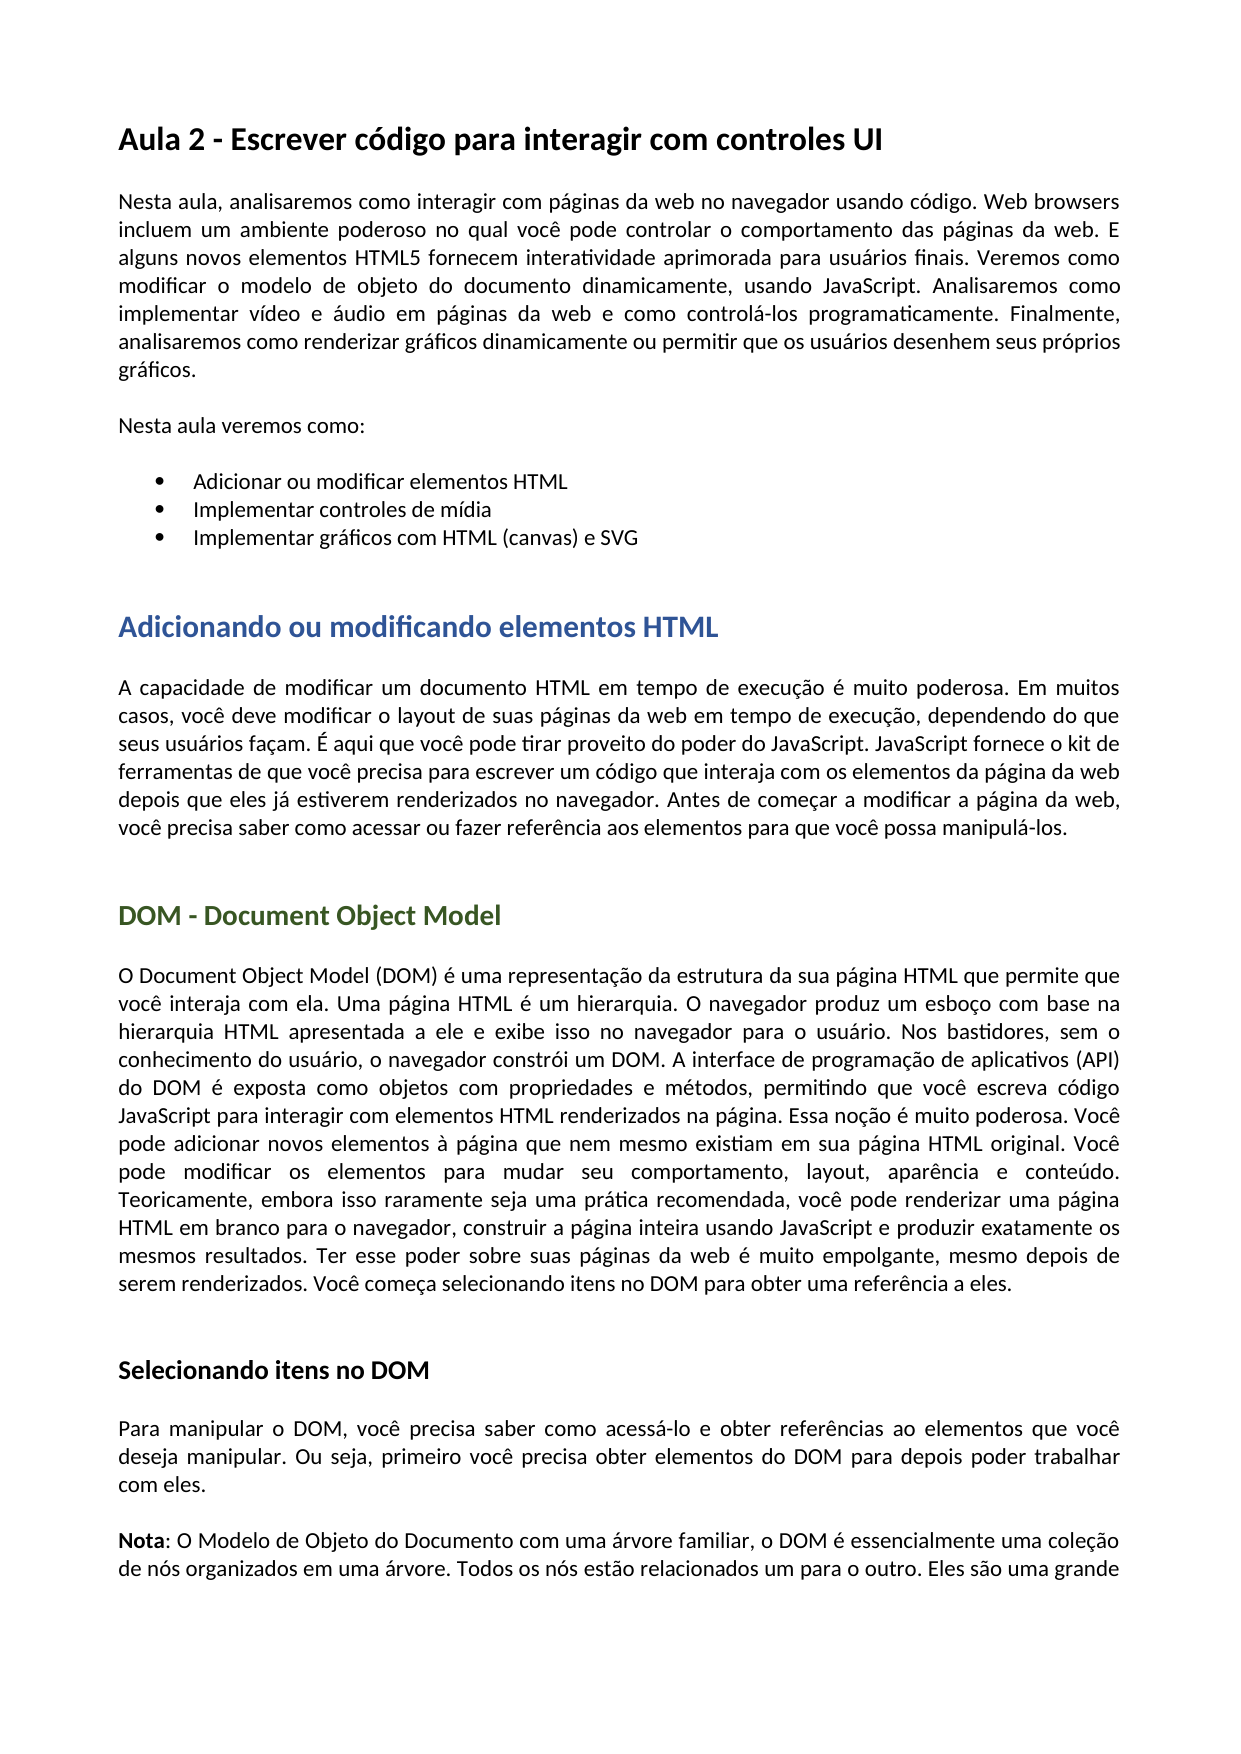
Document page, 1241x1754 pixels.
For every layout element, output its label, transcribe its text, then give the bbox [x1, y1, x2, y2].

list Implementar controles de mídia [156, 495, 1122, 523]
subtitle Adicionando ou modificando elementos HTML [118, 607, 1122, 645]
text Nesta aula veremos como: [118, 411, 1122, 439]
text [118, 1527, 1122, 1583]
text O Document Object Model (DOM) é uma representação da estrutura da sua página HTML que permite que você interaja com ela. Uma página HTML é um hierarquia. O navegador produz um esboço com base na hierarquia HTML apresentada a ele e exibe isso no navegador para o usuário. Nos bastidores, sem o conhecimento do usuário, o navegador constrói um DOM. A interface de programação de aplicativos (API) do DOM é exposta como objetos com propriedades e métodos, permitindo que você escreva código JavaScript para interagir com elementos HTML renderizados na página. Essa noção é muito poderosa. Você pode adicionar novos elementos à página que nem mesmo existiam em sua página HTML original. Você pode modificar os elementos para mudar seu comportamento, layout, aparência e conteúdo. Teoricamente, embora isso raramente seja uma prática recomendada, você pode renderizar uma página HTML em branco para o navegador, construir a página inteira usando JavaScript e produzir exatamente os mesmos resultados. Ter esse poder sobre suas páginas da web é muito empolgante, mesmo depois de serem renderizados. Você começa selecionando itens no DOM para obter uma referência a eles. [118, 961, 1122, 1297]
list Implementar gráficos com HTML (canvas) e SVG [156, 523, 1122, 551]
list Adicionar ou modificar elementos HTML [156, 467, 1122, 495]
subtitle DOM - Document Object Model [118, 897, 1122, 933]
text Para manipular o DOM, você precisa saber como acessá-lo e obter referências ao elementos que você deseja manipular. Ou seja, primeiro você precisa obter elementos do DOM para depois poder trabalhar com eles. [118, 1414, 1122, 1498]
text A capacidade de modificar um documento HTML em tempo de execução é muito poderosa. Em muitos casos, você deve modificar o layout de suas páginas da web em tempo de execução, dependendo do que seus usuários façam. É aqui que você pode tirar proveito do poder do JavaScript. JavaScript fornece o kit de ferramentas de que você precisa para escrever um código que interaja com os elementos da página da web depois que eles já estiverem renderizados no navegador. Antes de começar a modificar a página da web, você precisa saber como acessar ou fazer referência aos elementos para que você possa manipulá-los. [118, 673, 1122, 841]
text Nesta aula, analisaremos como interagir com páginas da web no navegador usando código. Web browsers incluem um ambiente poderoso no qual você pode controlar o comportamento das páginas da web. E alguns novos elementos HTML5 fornecem interatividade aprimorada para usuários finais. Veremos como modificar o modelo de objeto do documento dinamicamente, usando JavaScript. Analisaremos como implementar vídeo e áudio em páginas da web e como controlá-los programaticamente. Finalmente, analisaremos como renderizar gráficos dinamicamente ou permitir que os usuários desenhem seus próprios gráficos. [118, 187, 1122, 383]
subtitle Aula 2 - Escrever código para interagir com controles UI [118, 118, 1122, 159]
subtitle Selecionando itens no DOM [118, 1353, 1122, 1386]
